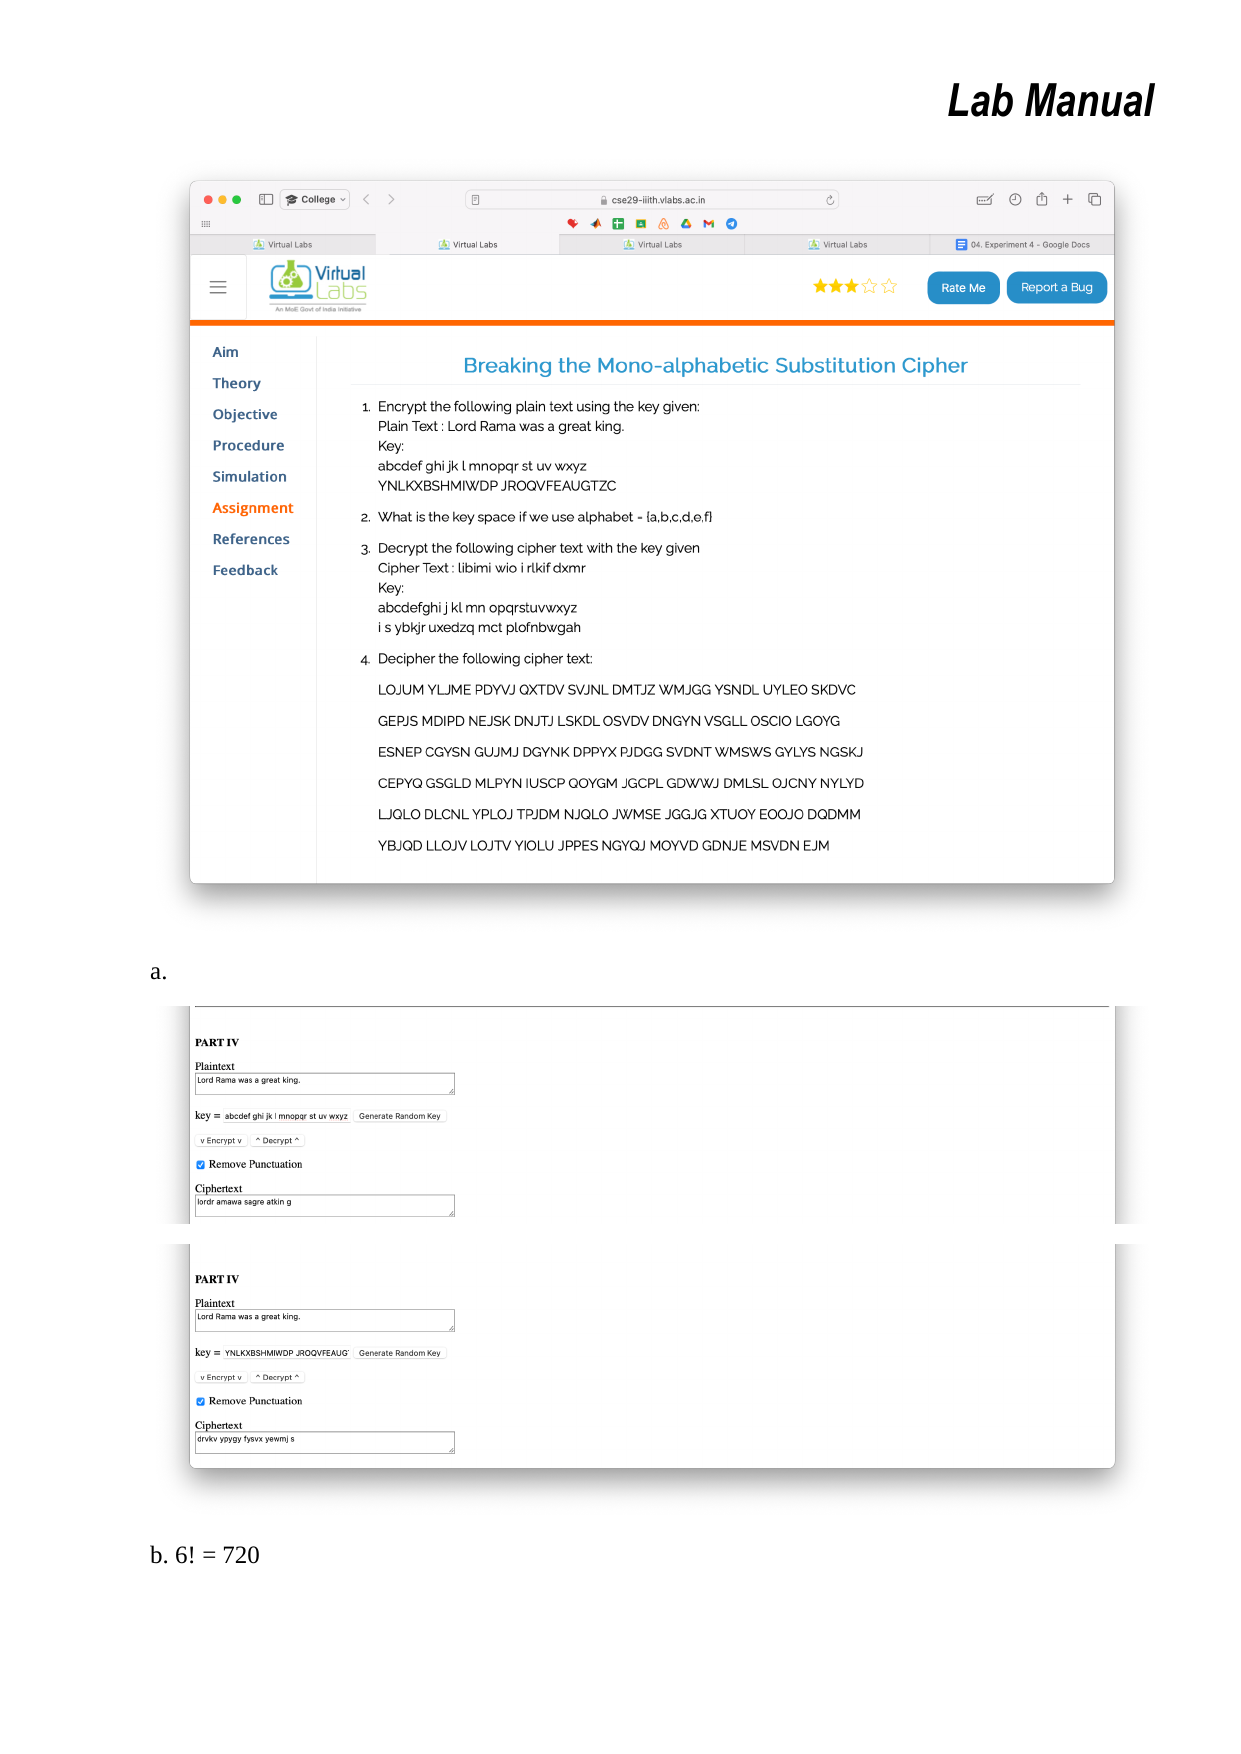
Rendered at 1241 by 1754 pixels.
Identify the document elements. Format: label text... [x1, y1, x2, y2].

picture [150, 1006, 1154, 1224]
text b. 6! = 720 [150, 1541, 1153, 1569]
text a. [150, 956, 1153, 985]
picture [150, 1244, 1154, 1520]
picture [150, 154, 1153, 936]
